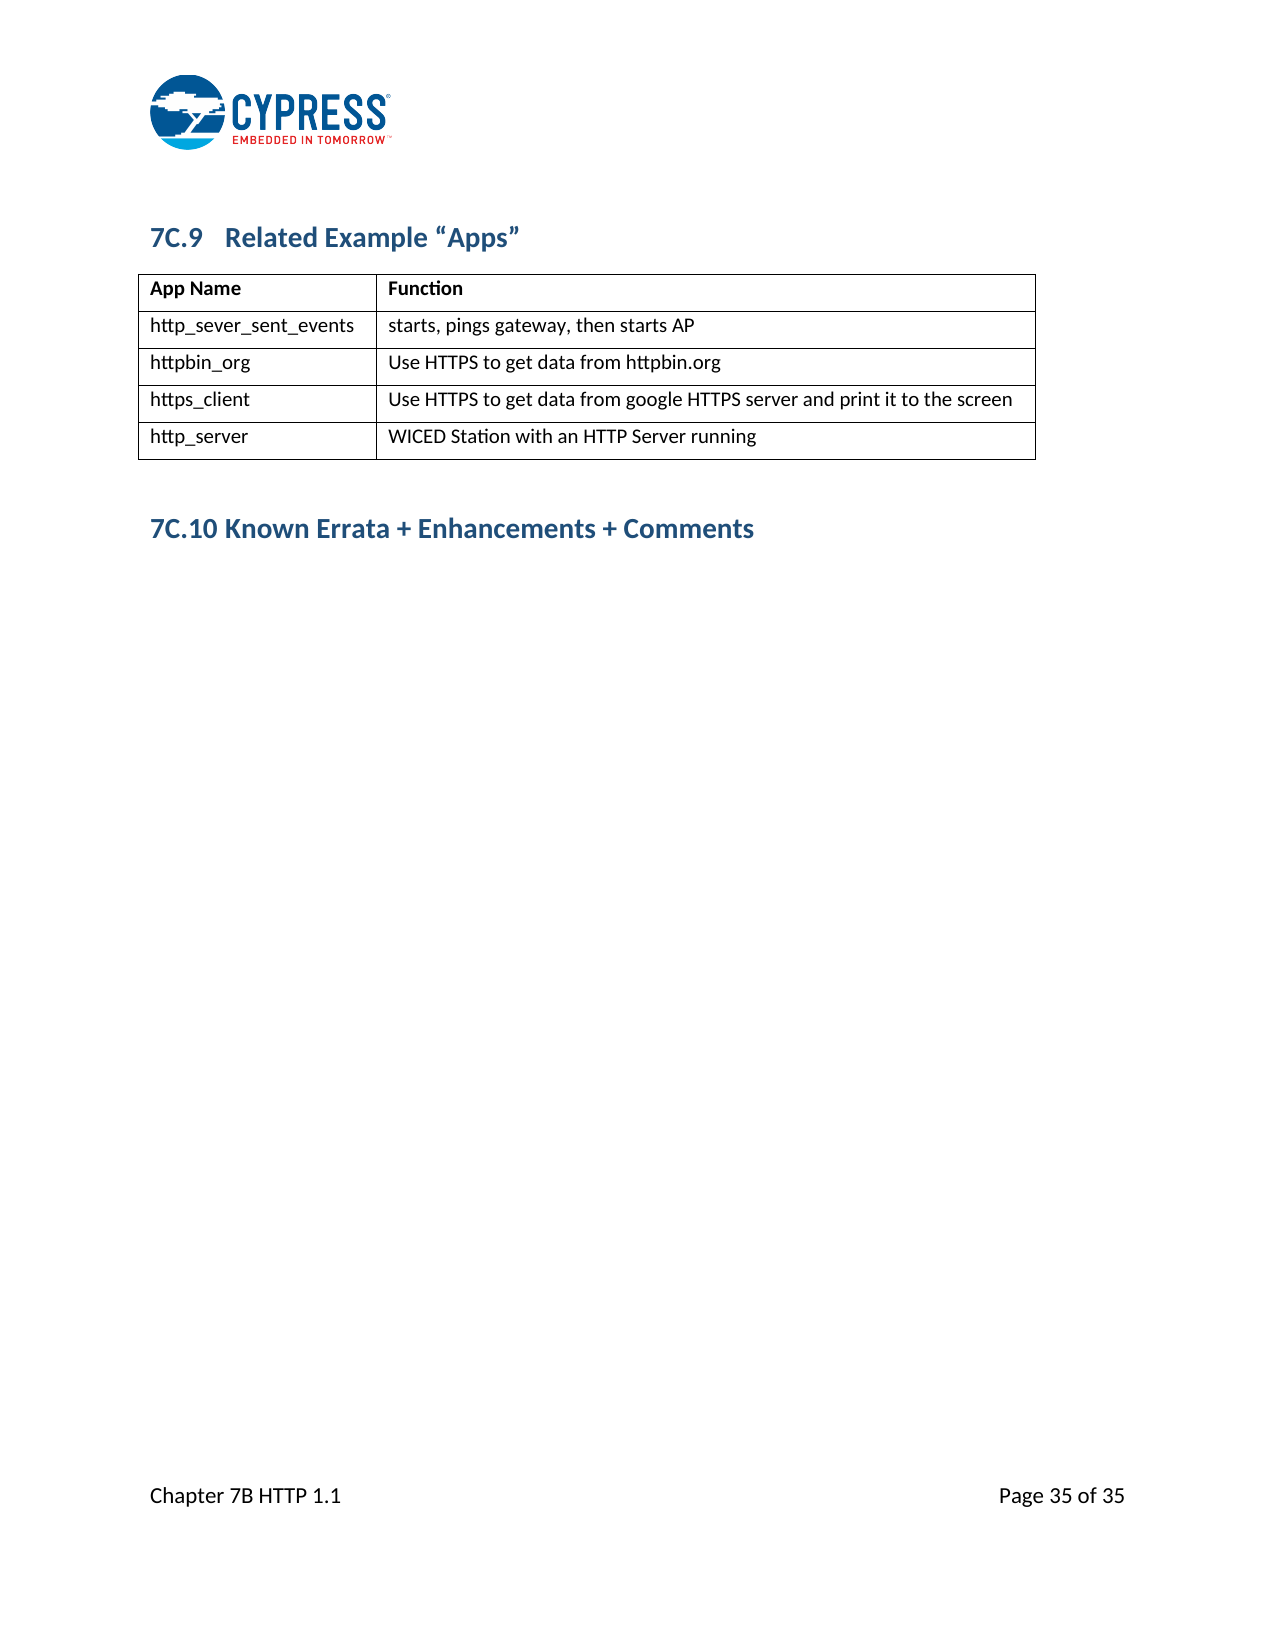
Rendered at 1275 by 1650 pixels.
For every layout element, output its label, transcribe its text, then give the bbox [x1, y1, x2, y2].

table_header Function [377, 275, 1035, 311]
table_cell http_sever_sent_events [139, 312, 376, 348]
subtitle Known Errata + Enhancements + Comments [150, 510, 1125, 546]
table_cell starts, pings gateway, then starts AP [377, 312, 1035, 348]
table_cell WICED Station with an HTTP Server running [377, 423, 1035, 459]
table_cell http_server [139, 423, 376, 459]
picture [150, 75, 392, 150]
table_cell httpbin_org [139, 349, 376, 385]
table_cell https_client [139, 386, 376, 422]
table_header App Name [139, 275, 376, 311]
table_cell Use HTTPS to get data from httpbin.org [377, 349, 1035, 385]
table_cell Use HTTPS to get data from google HTTPS server and print it to the screen [377, 386, 1035, 422]
subtitle Related Example “Apps” [150, 219, 1125, 254]
